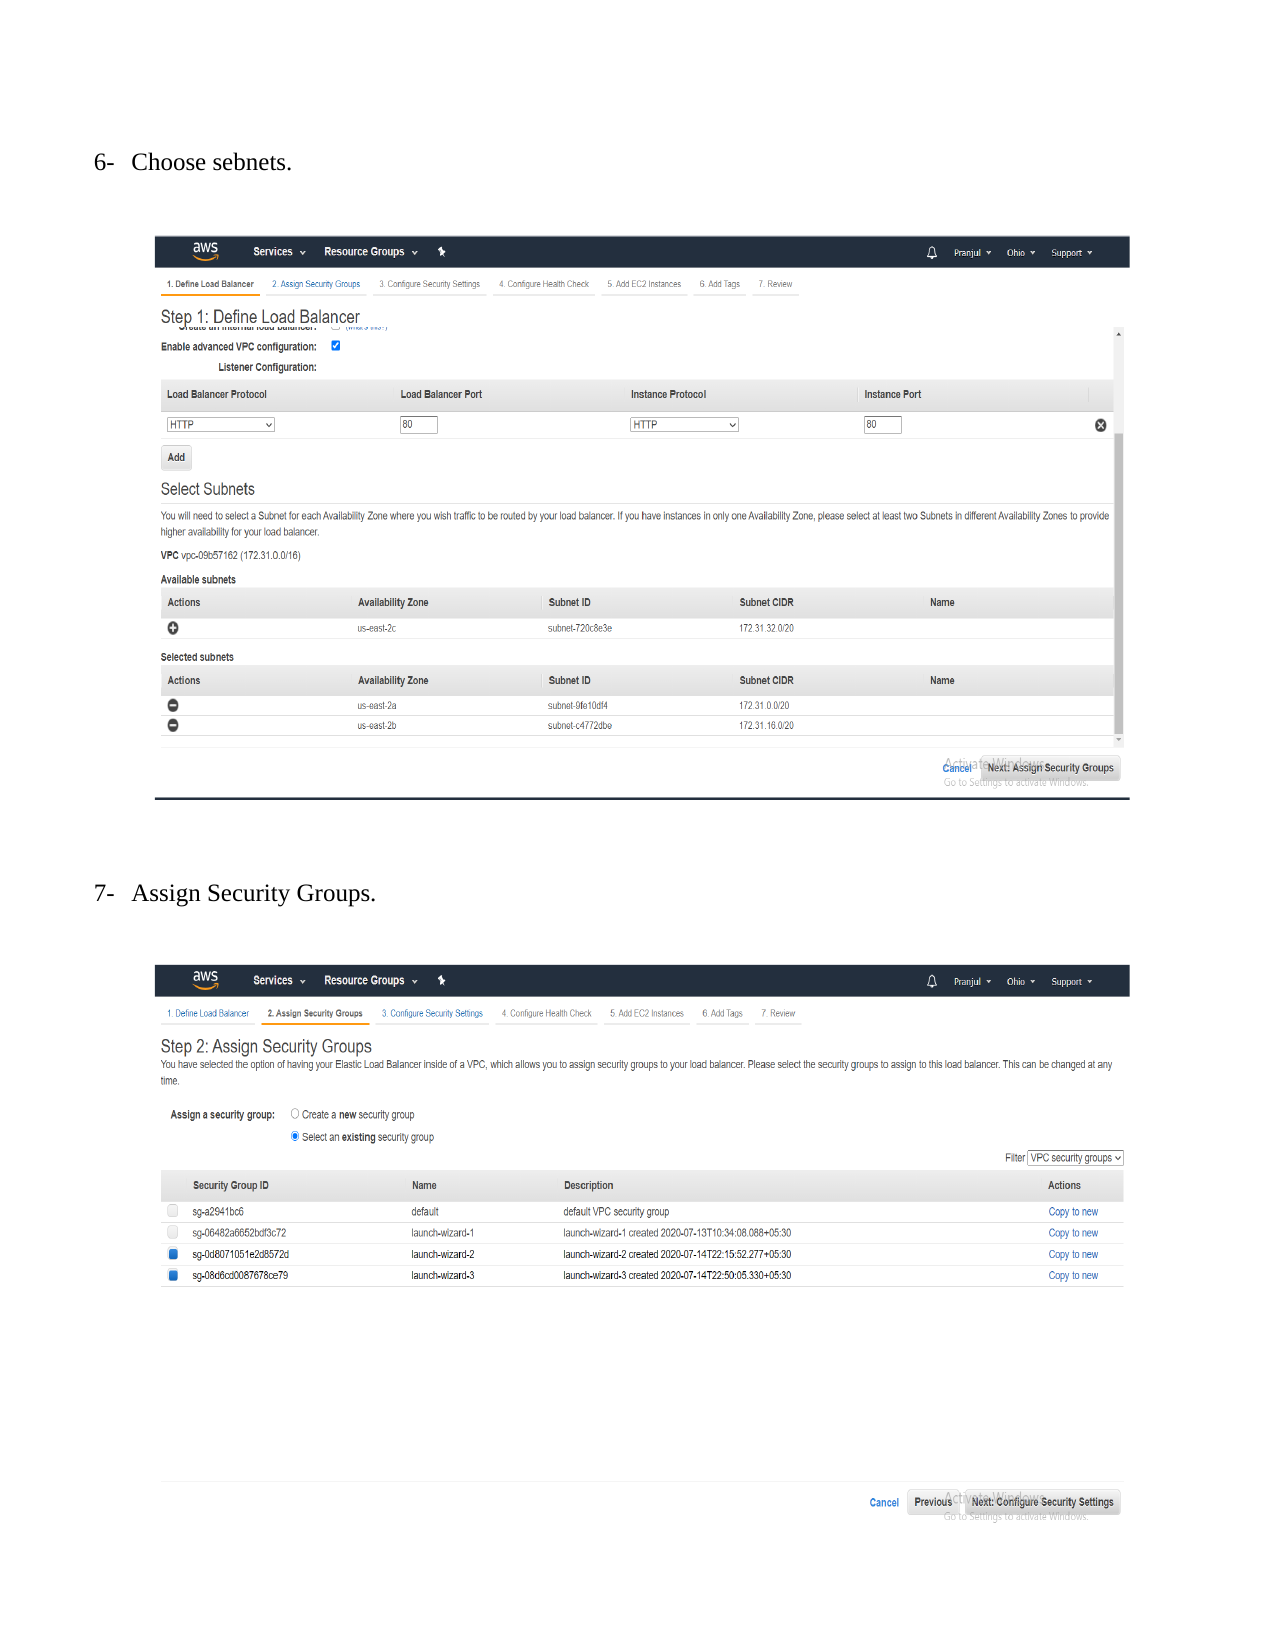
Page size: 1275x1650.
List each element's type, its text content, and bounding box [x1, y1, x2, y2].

picture [154, 233, 1130, 800]
picture [154, 964, 1130, 1530]
list Assign Security Groups. [94, 878, 1228, 907]
list Choose sebnets. [94, 147, 1228, 176]
